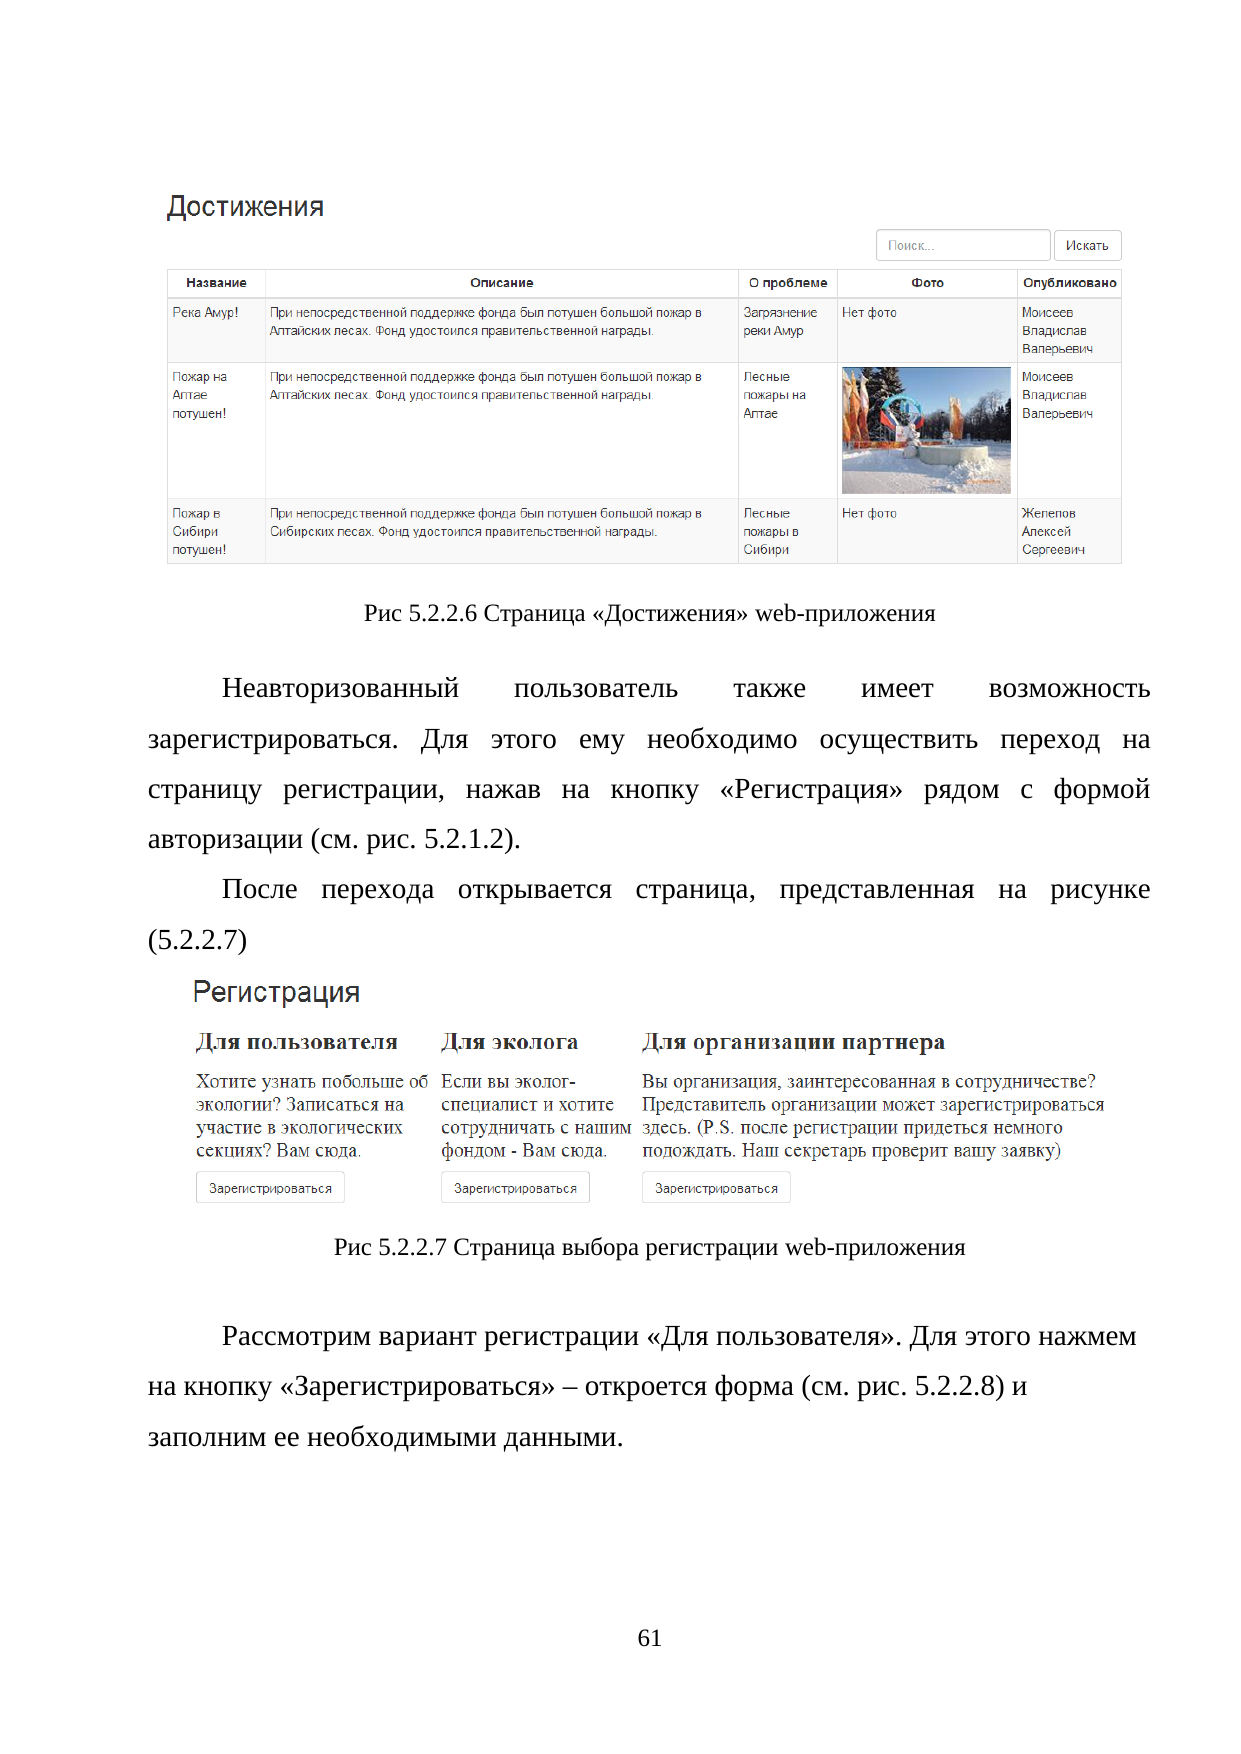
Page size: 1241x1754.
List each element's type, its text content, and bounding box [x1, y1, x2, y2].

text Рассмотрим вариант регистрации «Для пользователя». Для этого нажмем на кнопку «Зарегистрироваться» – откроется форма (см. рис. 5.2.2.8) и заполним ее необходимыми данными. [148, 1318, 1152, 1452]
text Неавторизованный пользователь также имеет возможность зарегистрироваться. Для этого ему необходимо осуществить переход на страницу регистрации, нажав на кнопку «Регистрация» рядом с формой авторизации (см. рис. 5.2.1.2). [148, 670, 1152, 855]
subtitle Рис 5.2.2.6 Страница «Достижения» web-приложения [148, 598, 1152, 627]
picture [181, 972, 1118, 1218]
picture [147, 174, 1151, 584]
text После перехода открывается страница, представленная на рисунке (5.2.2.7) [148, 872, 1152, 956]
subtitle Рис 5.2.2.7 Страница выбора регистрации web-приложения [148, 1232, 1152, 1261]
